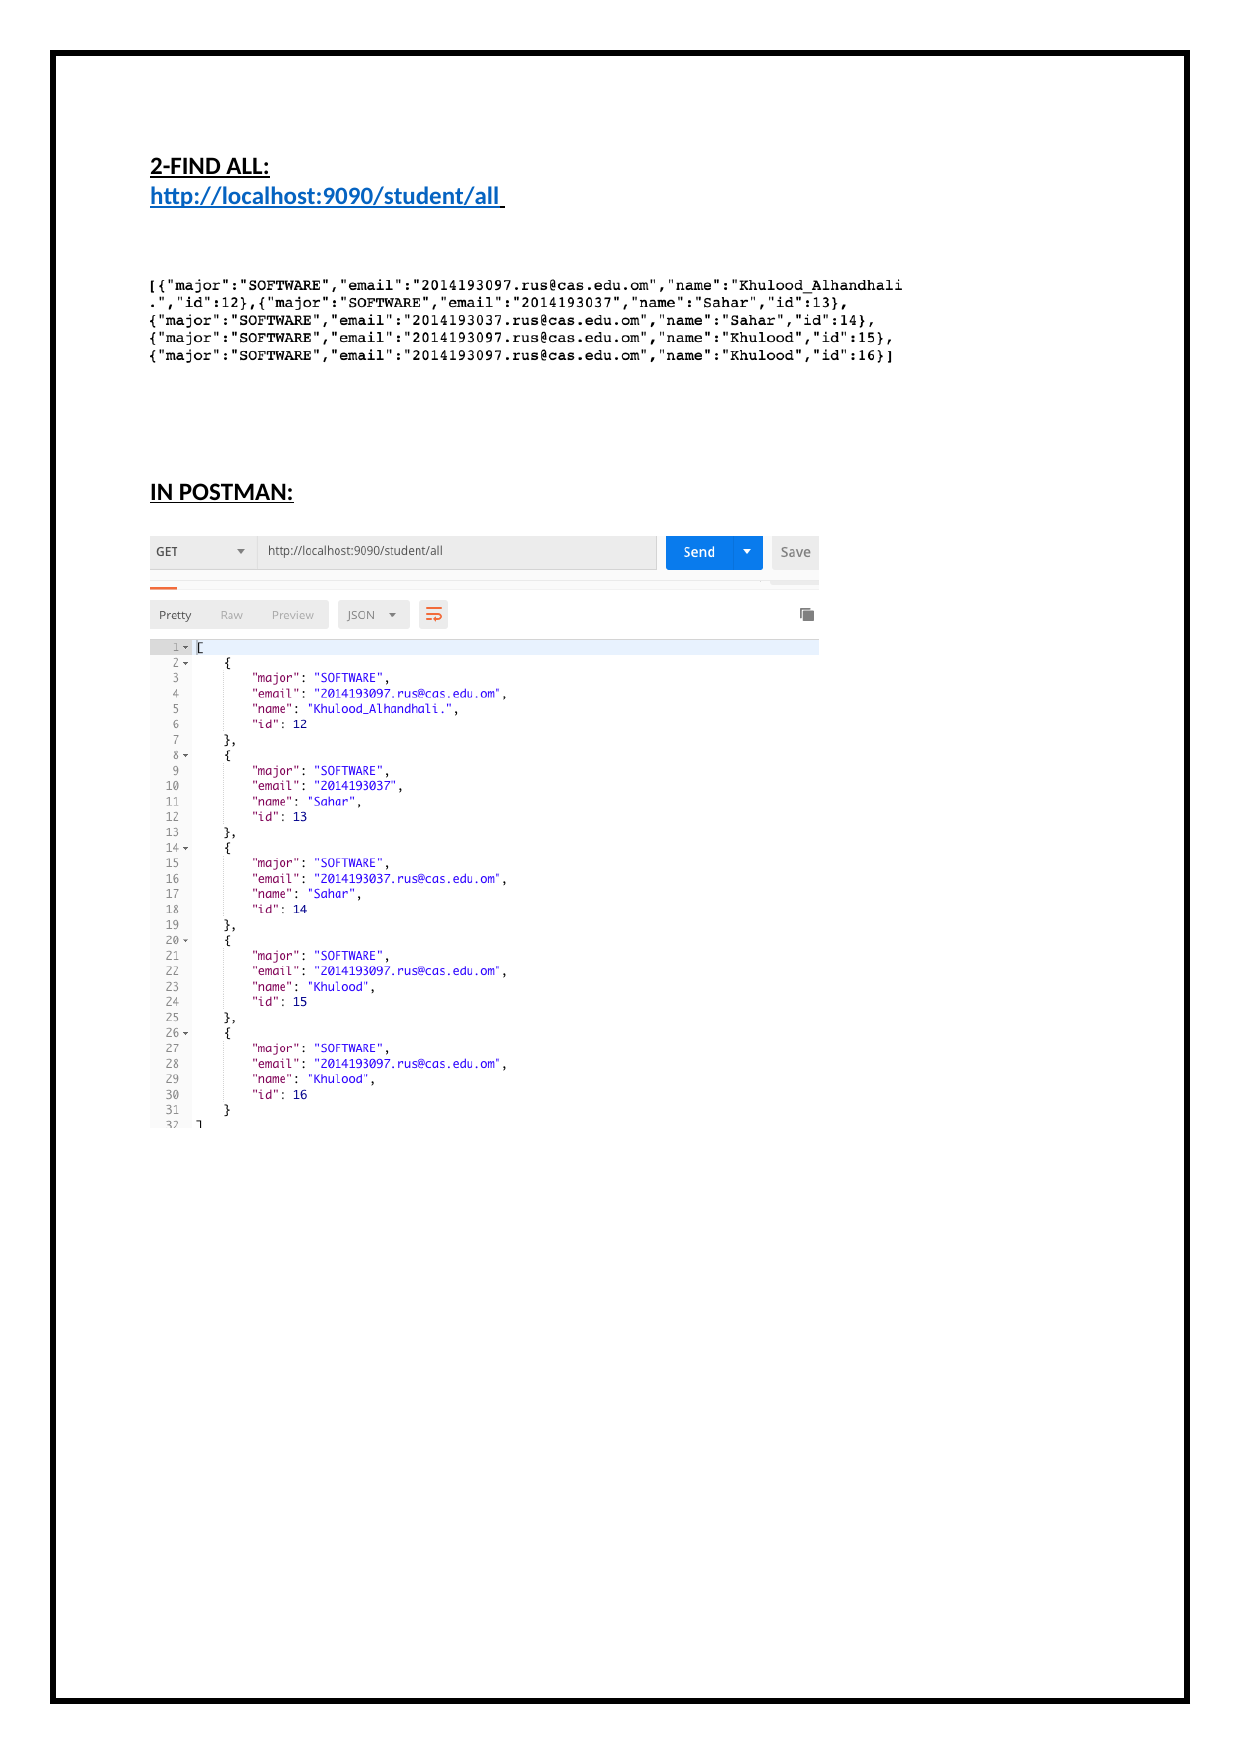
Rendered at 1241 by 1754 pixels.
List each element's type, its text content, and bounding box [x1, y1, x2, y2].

text IN POSTMAN: [150, 476, 1090, 506]
picture [150, 536, 819, 1128]
text http://localhost:9090/student/all [150, 181, 1090, 211]
picture [150, 272, 914, 476]
text 2-FIND ALL: [150, 150, 1090, 181]
